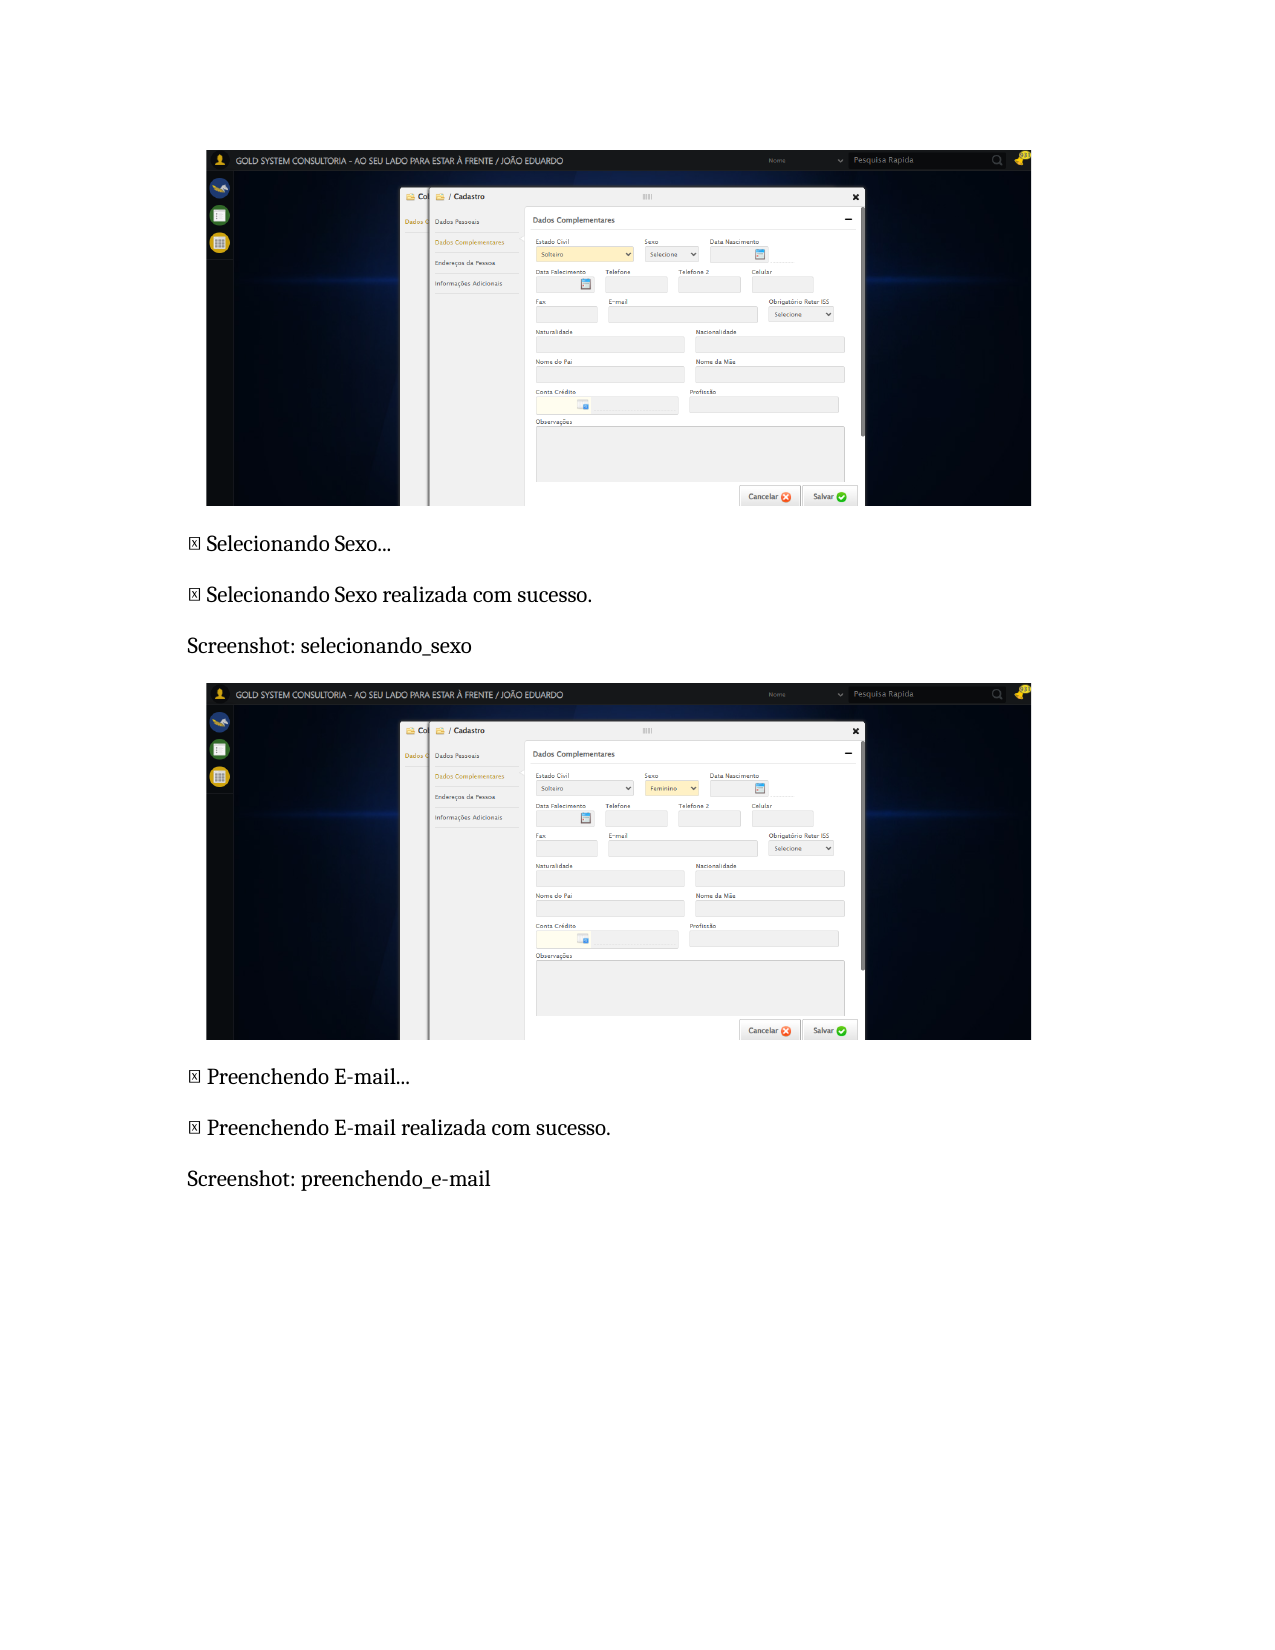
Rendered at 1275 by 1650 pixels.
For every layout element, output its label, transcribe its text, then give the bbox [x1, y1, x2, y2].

text Screenshot: preenchendo_e-mail [187, 1166, 1087, 1192]
text ✅ Preenchendo E-mail realizada com sucesso. [187, 1115, 1087, 1141]
text ✅ Selecionando Sexo realizada com sucesso. [187, 581, 1087, 608]
picture [206, 683, 1032, 1040]
text Screenshot: selecionando_sexo [187, 632, 1087, 659]
picture [206, 150, 1032, 506]
text 🔄 Selecionando Sexo... [187, 530, 1087, 557]
text 🔄 Preenchendo E-mail... [187, 1064, 1087, 1090]
